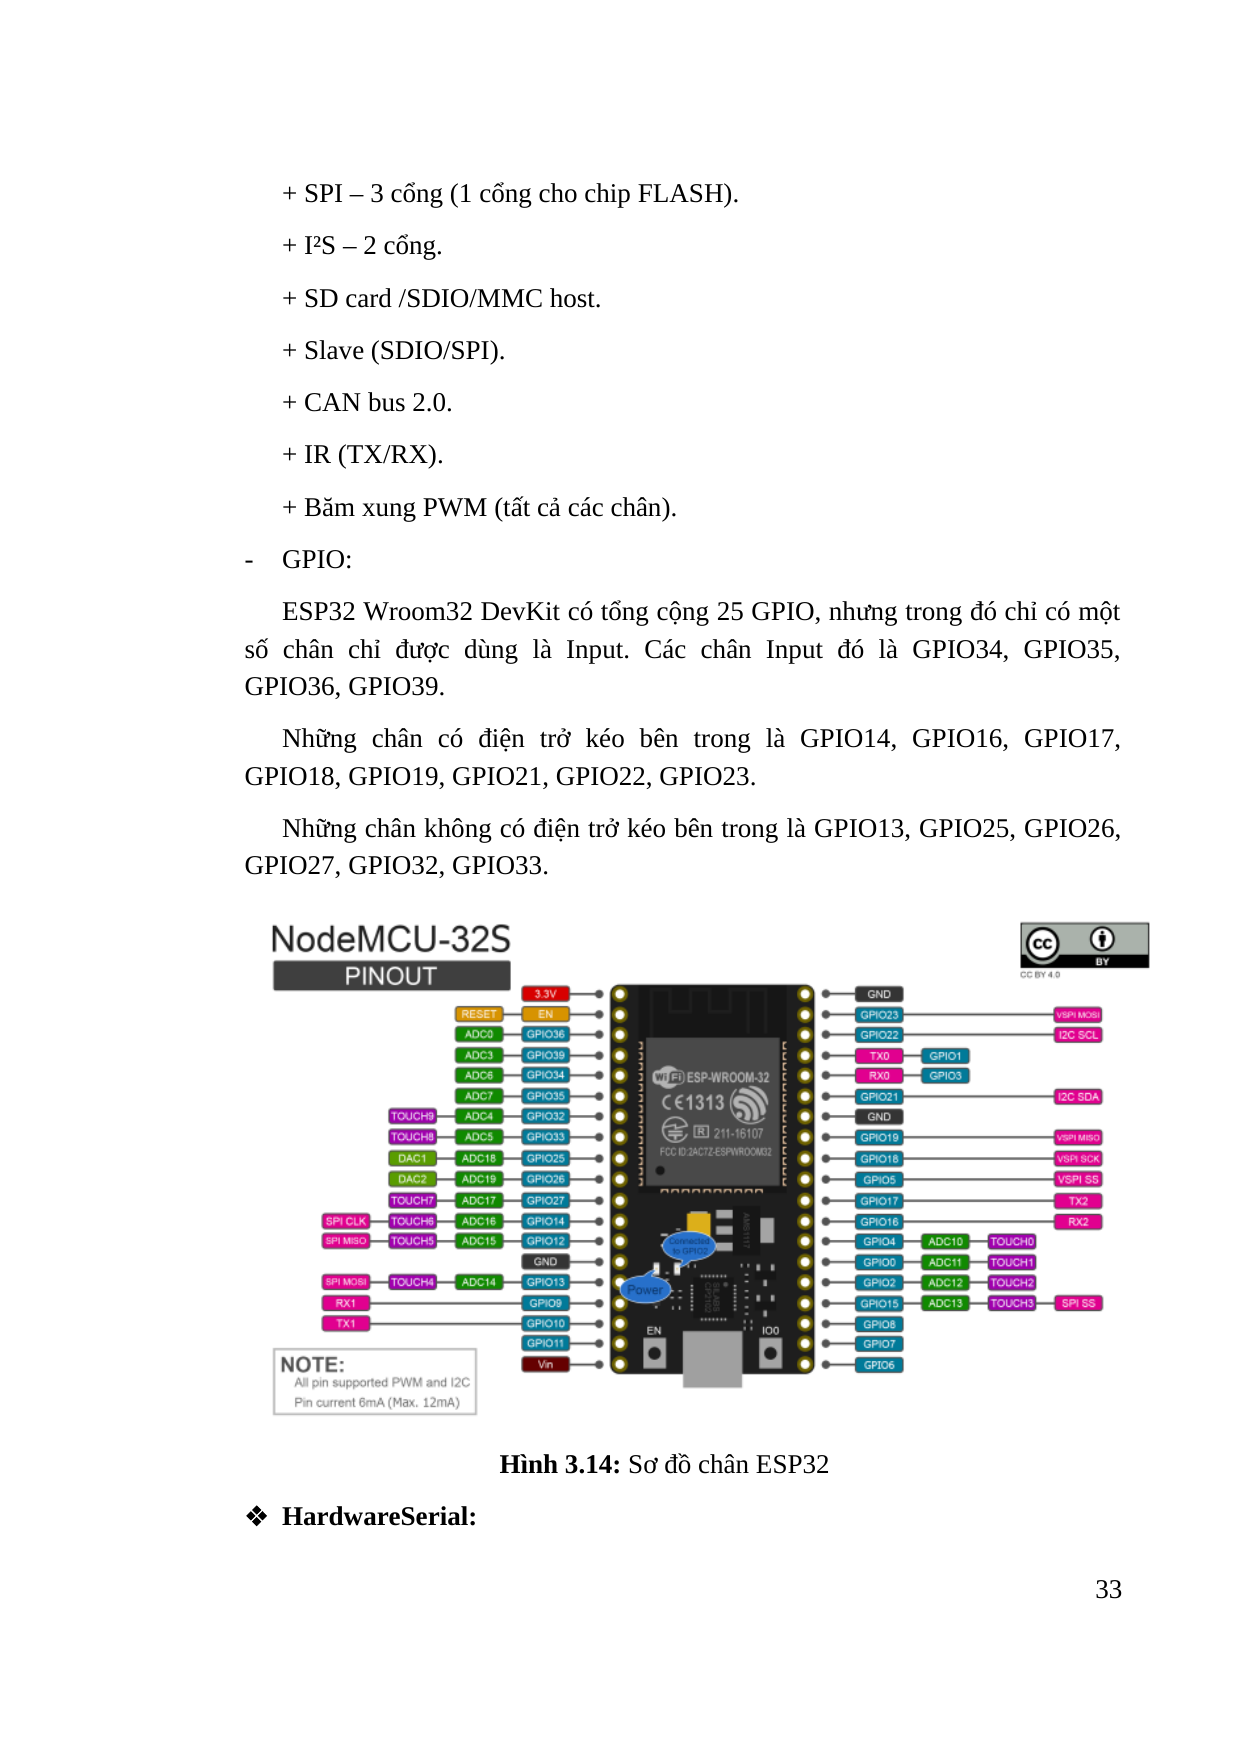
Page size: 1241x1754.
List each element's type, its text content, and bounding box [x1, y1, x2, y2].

picture [244, 901, 1160, 1427]
text + Slave (SDIO/SPI). [244, 334, 1122, 365]
text Những chân có điện trở kéo bên trong là GPIO14, GPIO16, GPIO17, GPIO18, GPIO19, GPIO21, GPIO22, GPIO23. [244, 722, 1122, 791]
text + Băm xung PWM (tất cả các chân). [244, 491, 1122, 522]
text + CAN bus 2.0. [244, 386, 1122, 417]
list GPIO: [244, 543, 1122, 574]
text + I²S – 2 cổng. [244, 229, 1122, 261]
text + SD card /SDIO/MMC host. [244, 282, 1122, 313]
text + IR (TX/RX). [244, 439, 1122, 470]
text Hình 3.14: Sơ đồ chân ESP32 [207, 1448, 1122, 1479]
text Những chân không có điện trở kéo bên trong là GPIO13, GPIO25, GPIO26, GPIO27, GPIO32, GPIO33. [244, 812, 1122, 880]
list HardwareSerial: [244, 1500, 1122, 1532]
text ESP32 Wroom32 DevKit có tổng cộng 25 GPIO, nhưng trong đó chỉ có một số chân chỉ được dùng là Input. Các chân Input đó là GPIO34, GPIO35, GPIO36, GPIO39. [244, 596, 1122, 701]
text + SPI – 3 cổng (1 cổng cho chip FLASH). [244, 177, 1122, 208]
